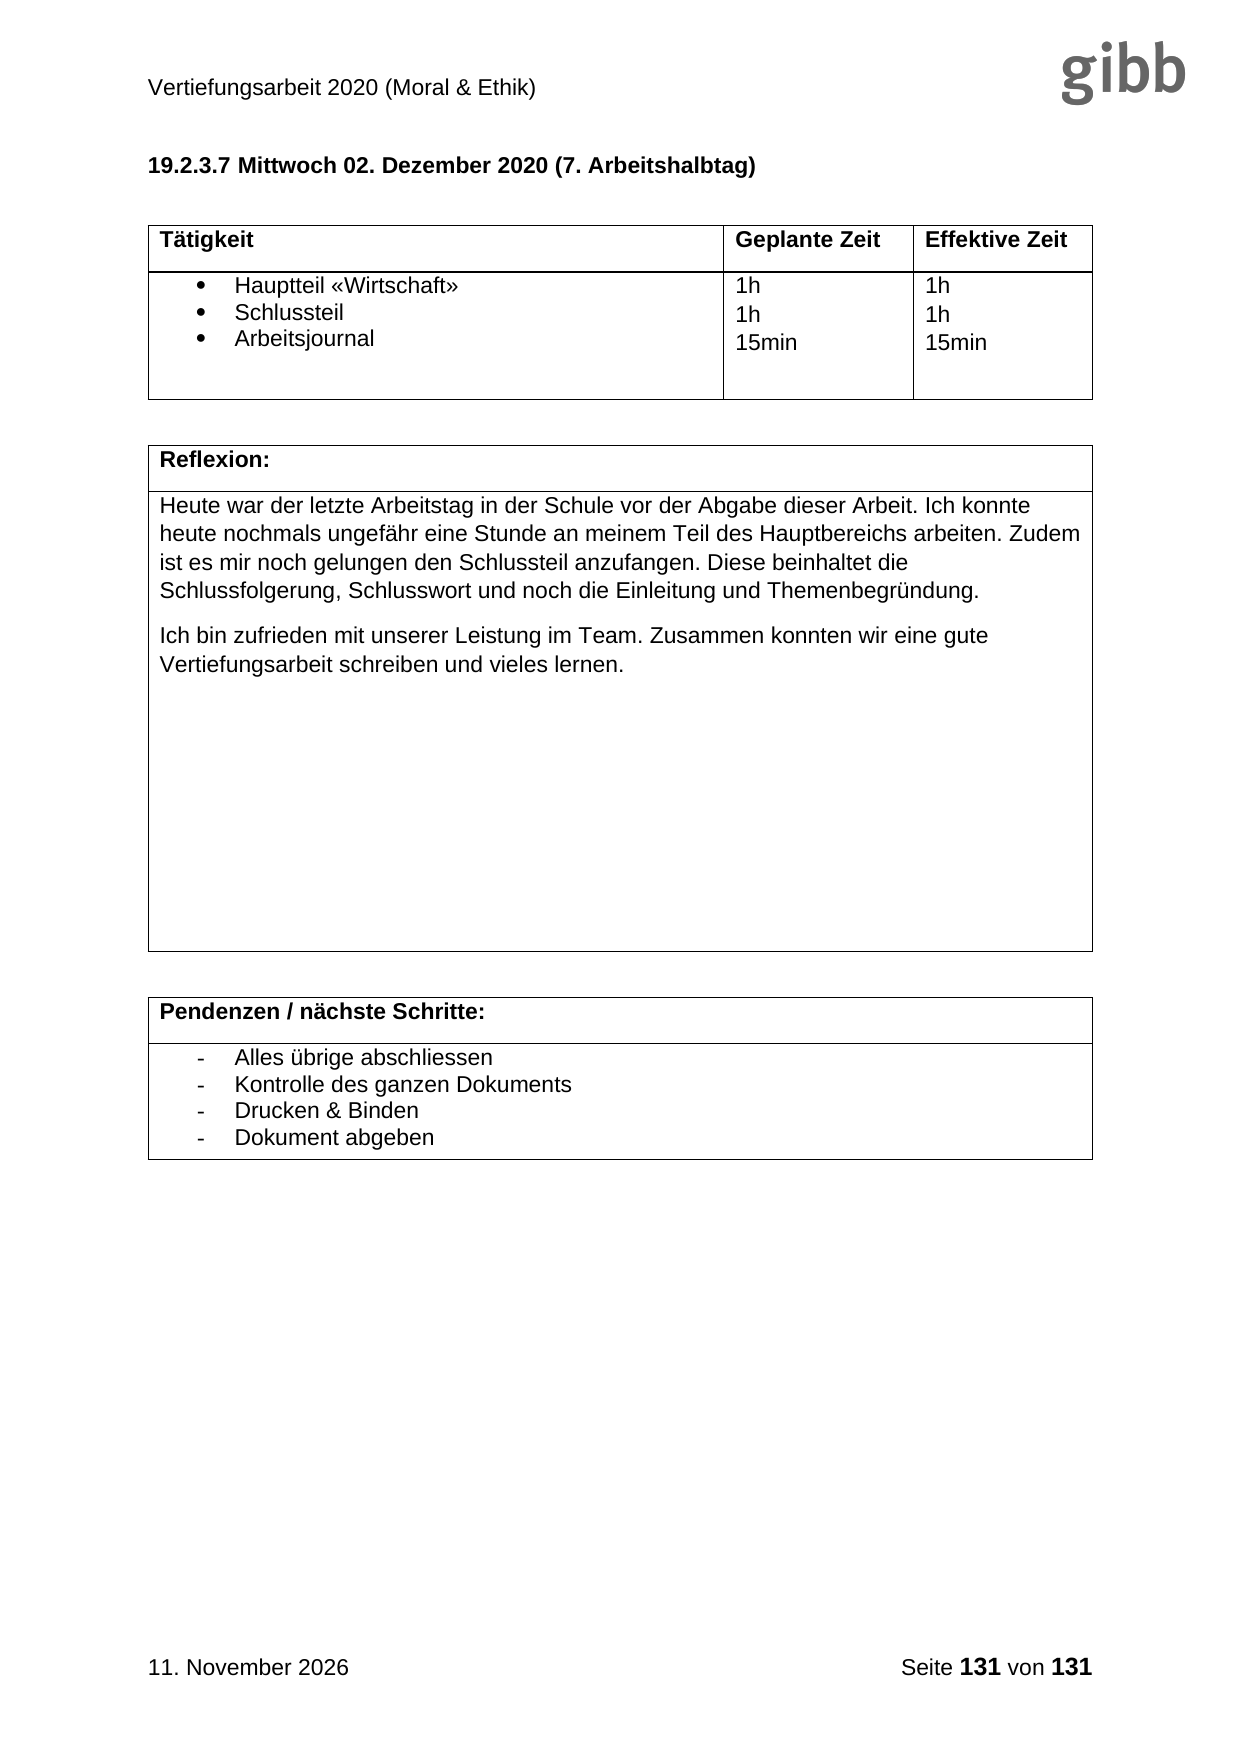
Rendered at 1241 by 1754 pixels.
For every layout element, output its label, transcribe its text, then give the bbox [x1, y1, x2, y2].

table_cell 1h 1h 15min [724, 273, 913, 399]
table_header Pendenzen / nächste Schritte: [149, 998, 1092, 1043]
table_cell Heute war der letzte Arbeitstag in der Schule vor der Abgabe dieser Arbeit. Ich konnte heute nochmals ungefähr eine Stunde an meinem Teil des Hauptbereichs arbeiten. Zudem ist es mir noch gelungen den Schlussteil anzufangen. Diese beinhaltet die Schlussfolgerung, Schlusswort und noch die Einleitung und Themenbegründung. Ich bin zufrieden mit unserer Leistung im Team. Zusammen konnten wir eine gute Vertiefungsarbeit schreiben und vieles lernen. [149, 492, 1092, 951]
table_cell 1h 1h 15min [914, 273, 1092, 399]
table_header Effektive Zeit [914, 226, 1092, 271]
table_header Reflexion: [149, 446, 1092, 491]
picture [1060, 39, 1187, 107]
table_cell Hauptteil «Wirtschaft» Schlussteil Arbeitsjournal [149, 273, 723, 399]
table_header Geplante Zeit [724, 226, 913, 271]
table_header Tätigkeit [149, 226, 723, 271]
subtitle Mittwoch 02. Dezember 2020 (7. Arbeitshalbtag) [148, 152, 1093, 178]
table_cell Alles übrige abschliessen Kontrolle des ganzen Dokuments Drucken & Binden Dokument abgeben [149, 1044, 1092, 1159]
